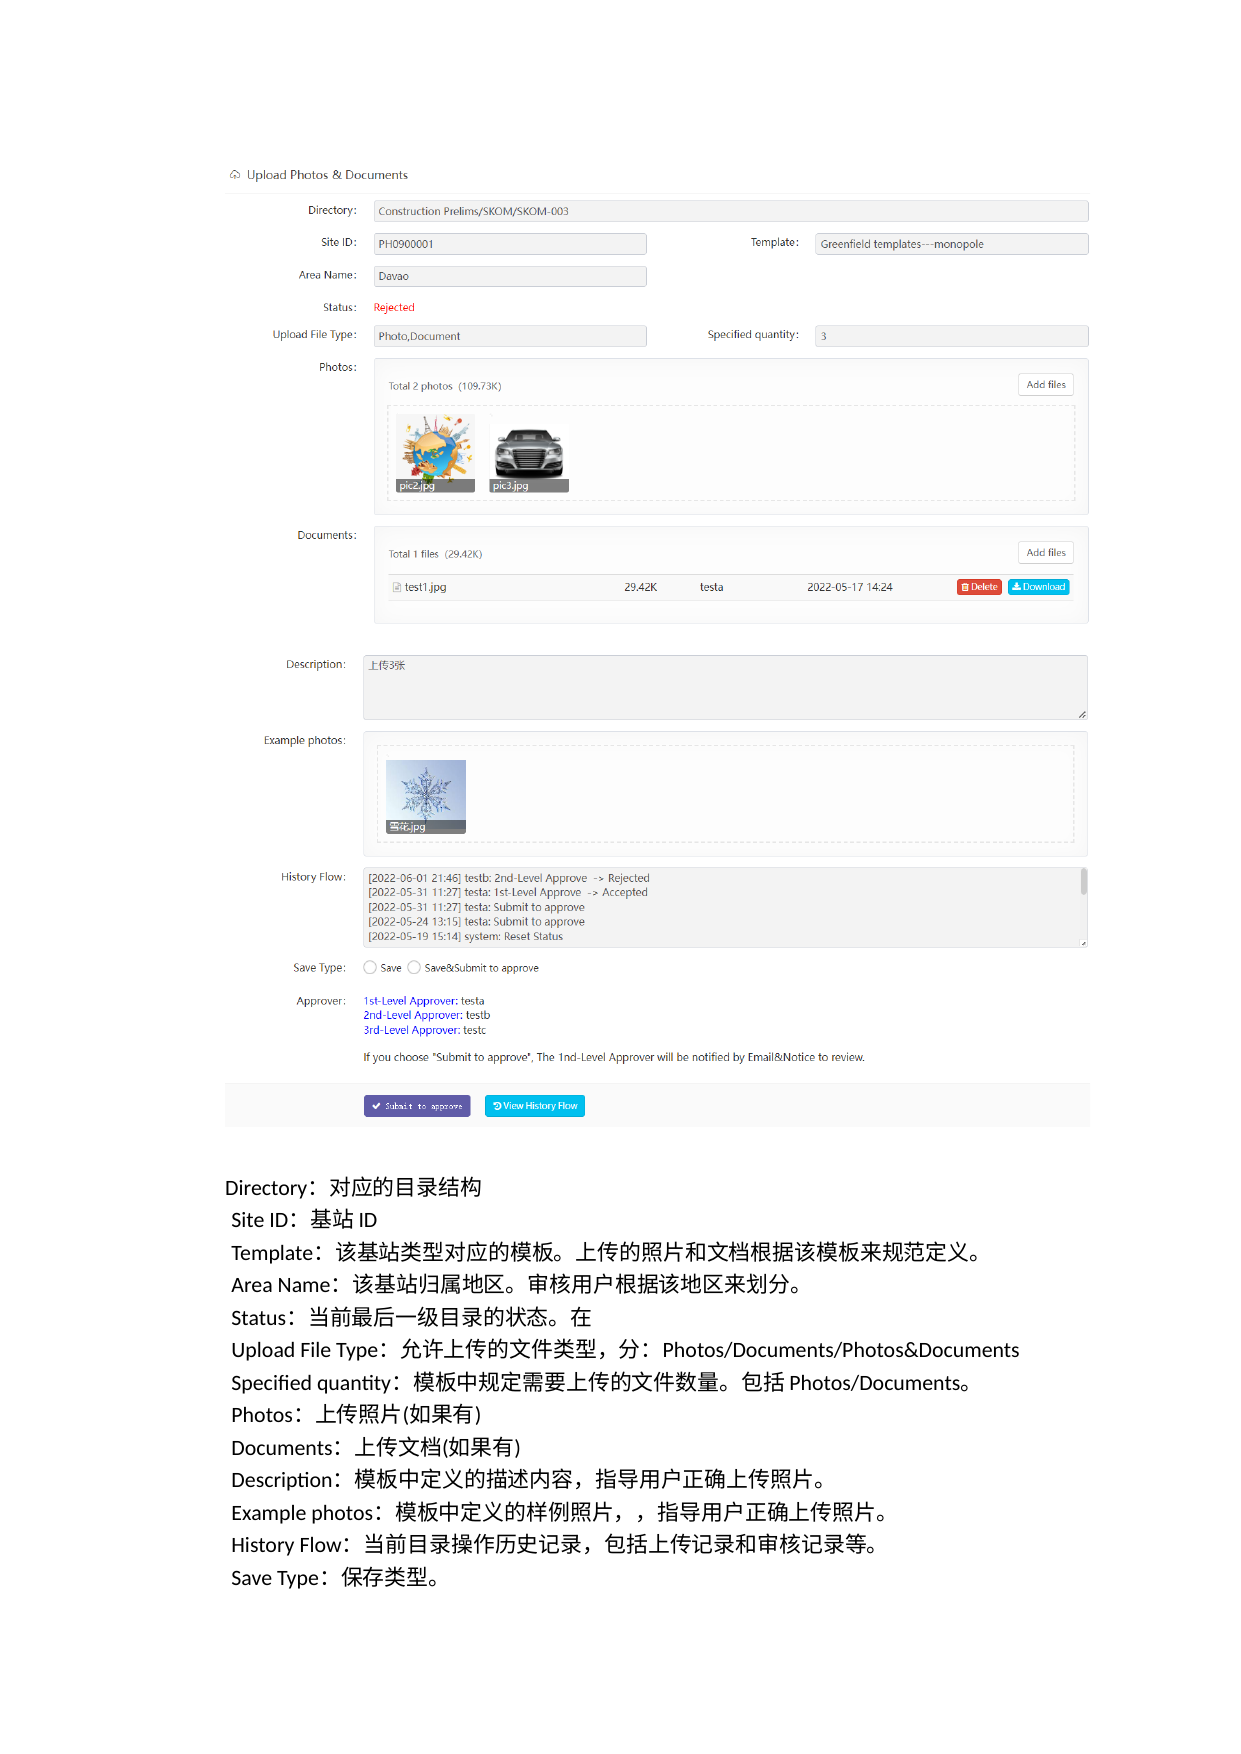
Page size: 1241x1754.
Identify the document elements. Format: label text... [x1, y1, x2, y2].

list Site ID：基站ID [187, 1202, 1053, 1234]
list Area Name：该基站归属地区。审核用户根据该地区来划分。 [187, 1267, 1053, 1299]
text Directory：对应的目录结构 [187, 1169, 1053, 1202]
list Description：模板中定义的描述内容，指导用户正确上传照片。 [187, 1462, 1053, 1494]
list Example photos：模板中定义的样例照片，，指导用户正确上传照片。 [187, 1494, 1053, 1527]
list Template：该基站类型对应的模板。上传的照片和文档根据该模板来规范定义。 [187, 1234, 1053, 1267]
list Photos：上传照片(如果有) [187, 1397, 1053, 1429]
picture [225, 162, 1091, 625]
list Upload File Type：允许上传的文件类型，分：Photos/Documents/Photos&Documents [187, 1332, 1053, 1364]
list Documents：上传文档(如果有) [187, 1429, 1053, 1462]
list History Flow：当前目录操作历史记录，包括上传记录和审核记录等。 [187, 1527, 1053, 1559]
list Specified quantity：模板中规定需要上传的文件数量。包括Photos/Documents。 [187, 1364, 1053, 1397]
list Status：当前最后一级目录的状态。在 [187, 1299, 1053, 1332]
list Save Type：保存类型。 [187, 1559, 1053, 1592]
picture [225, 649, 1091, 1127]
